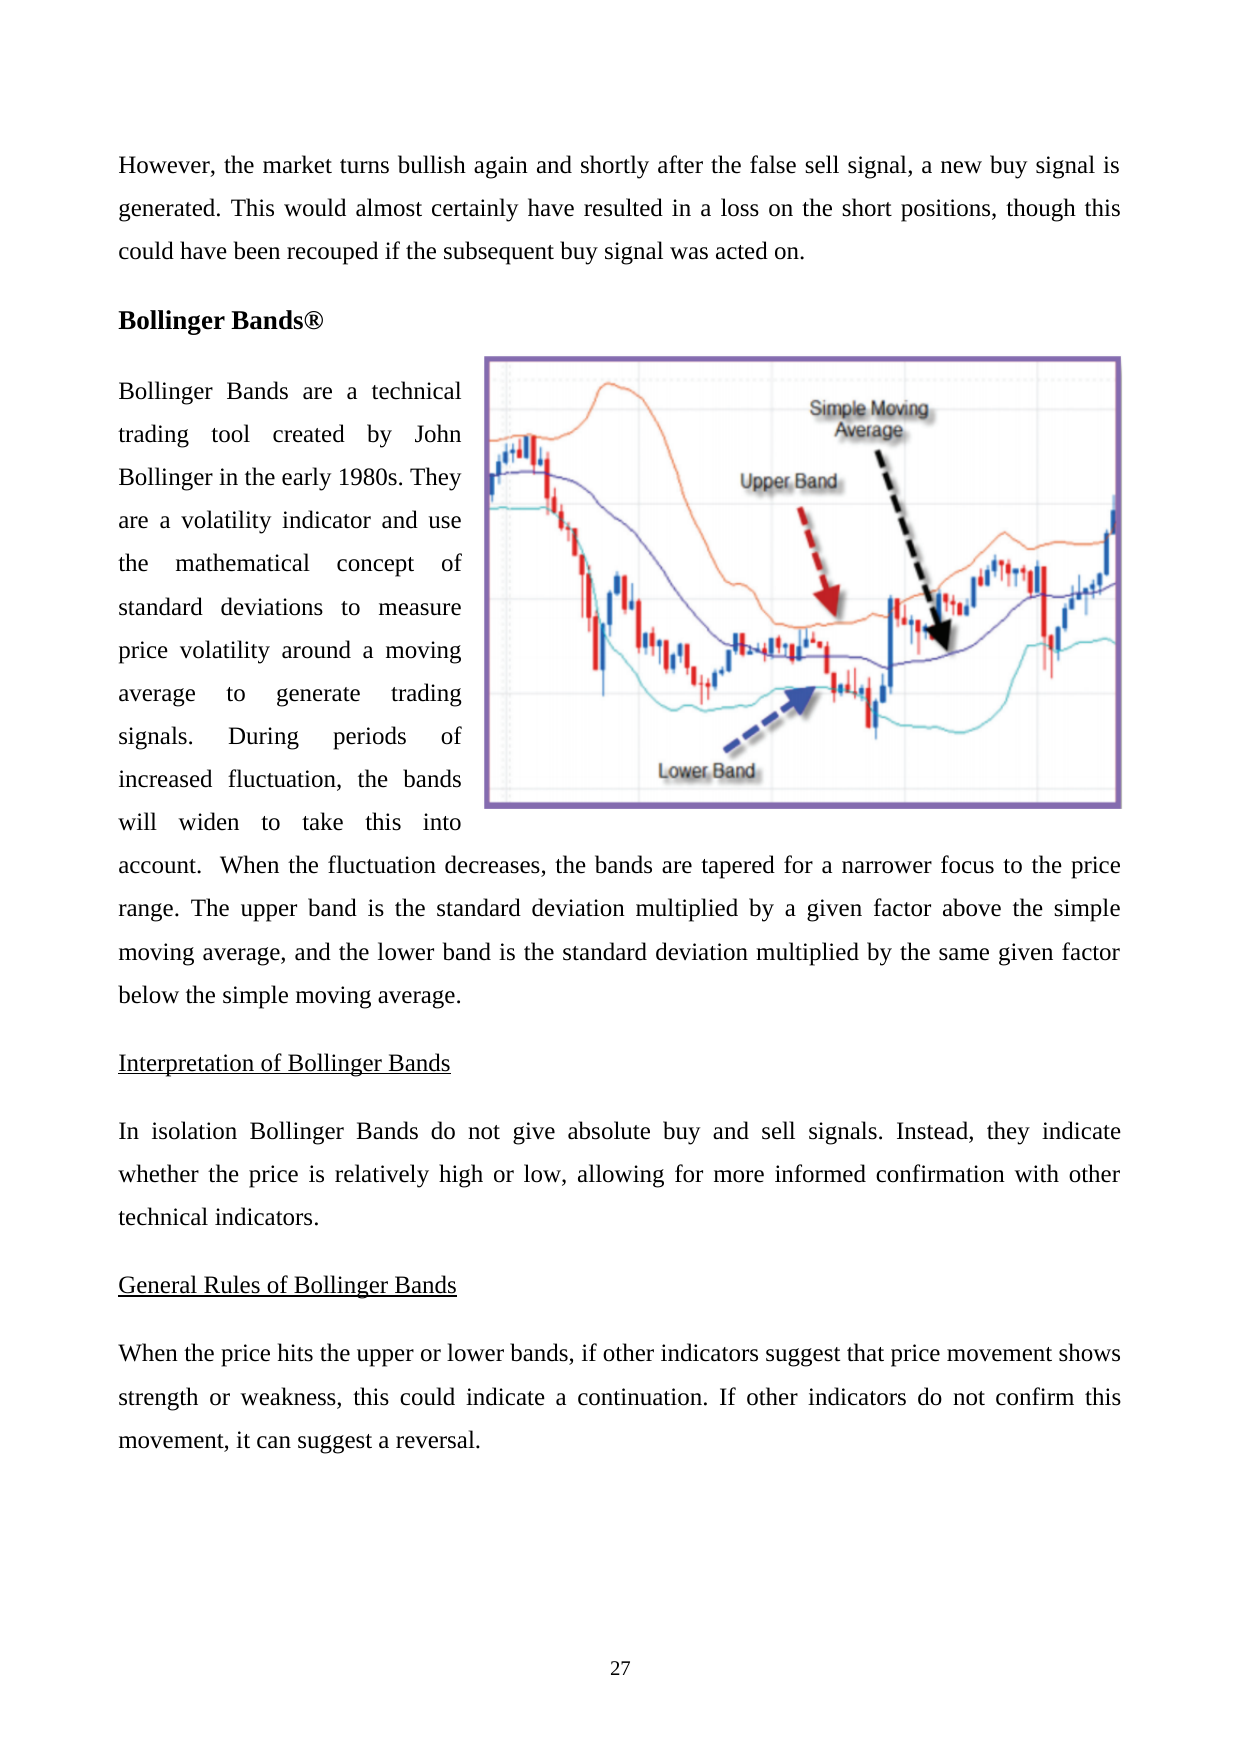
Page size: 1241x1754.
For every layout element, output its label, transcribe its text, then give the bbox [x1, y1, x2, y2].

picture [480, 354, 1123, 810]
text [118, 1338, 1122, 1453]
subtitle Interpretation of Bollinger Bands [118, 1048, 1122, 1077]
text However, the market turns bullish again and shortly after the false sell signal, a new buy signal is generated. This would almost certainly have resulted in a loss on the short positions, though this could have been recouped if the subsequent buy signal was acted on. [118, 150, 1122, 265]
subtitle General Rules of Bollinger Bands [118, 1270, 1122, 1299]
text In isolation Bollinger Bands do not give absolute buy and sell signals. Instead, they indicate whether the price is relatively high or low, allowing for more informed confirmation with other technical indicators. [118, 1116, 1122, 1231]
subtitle Bollinger Bands® [118, 304, 1122, 336]
